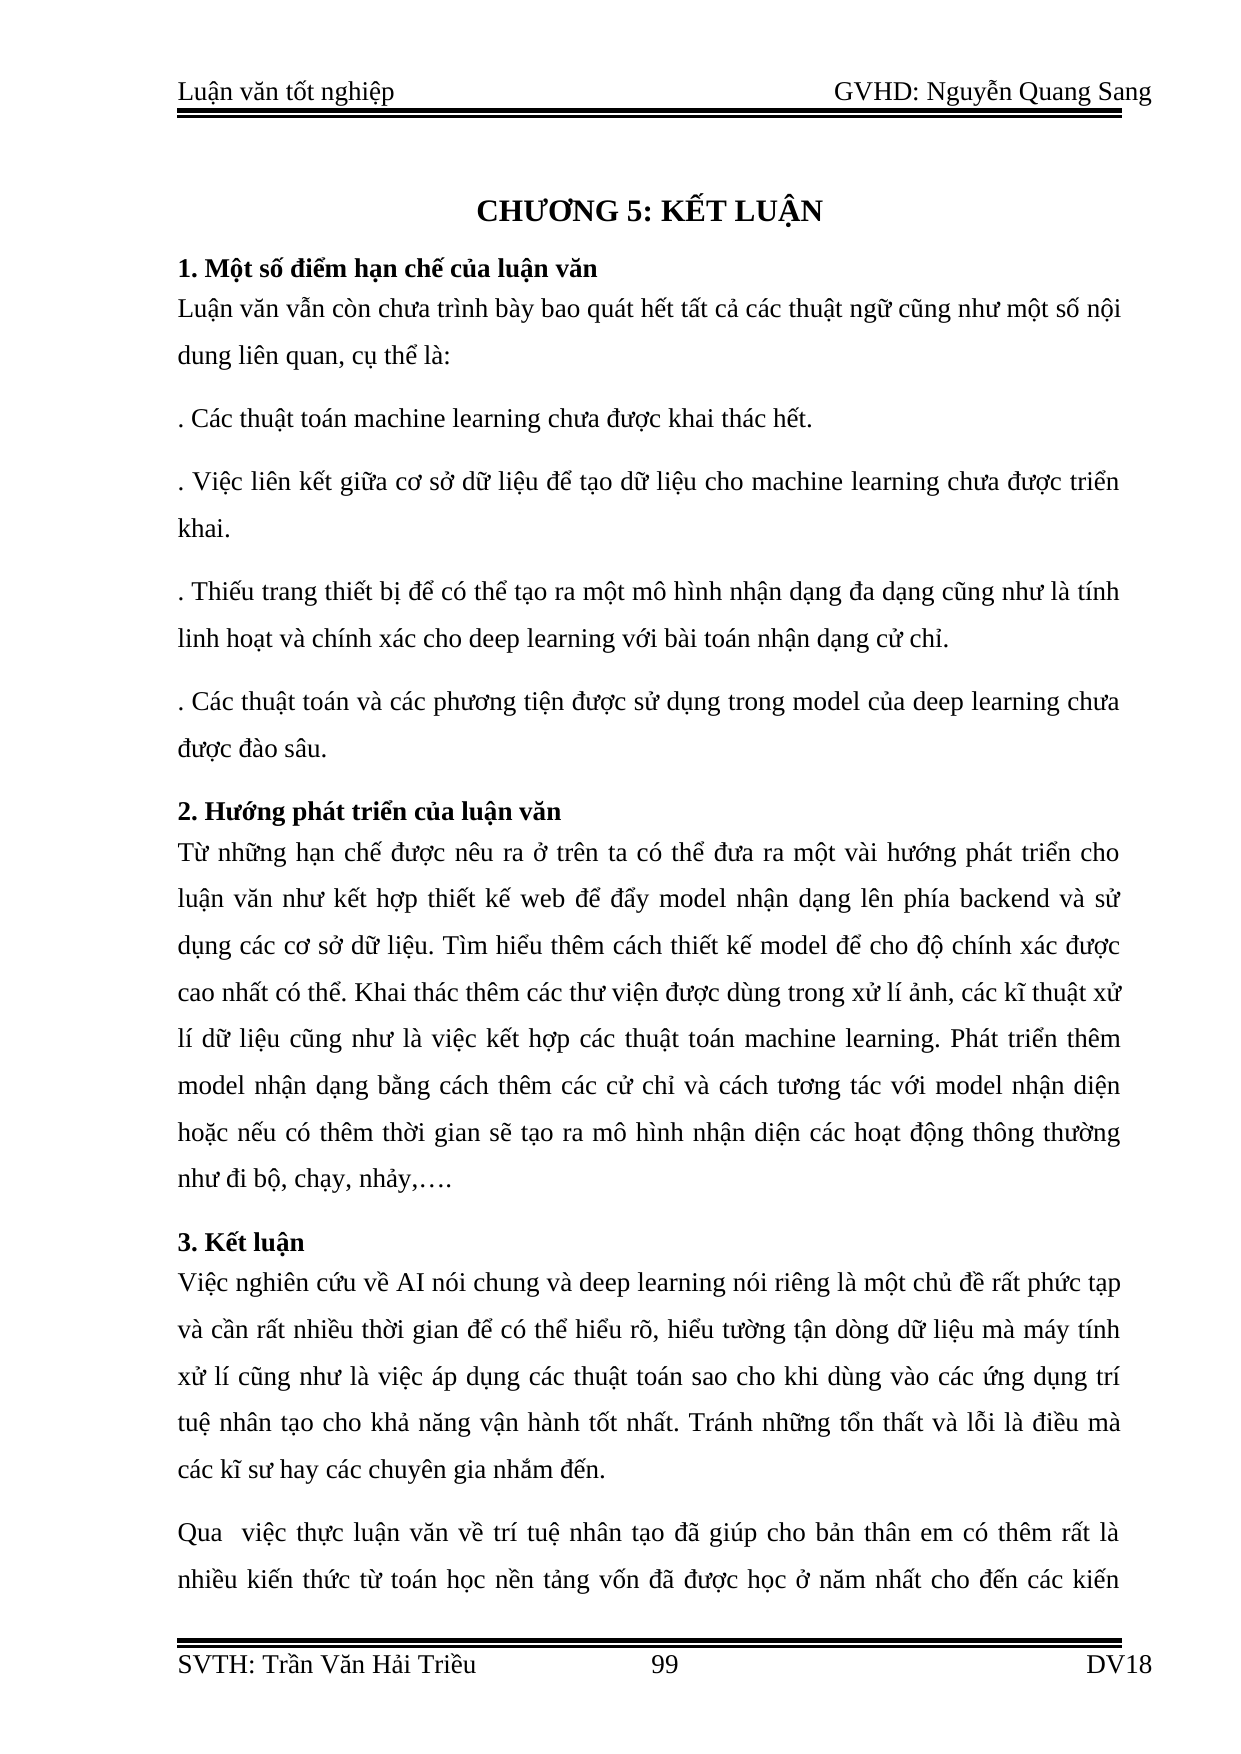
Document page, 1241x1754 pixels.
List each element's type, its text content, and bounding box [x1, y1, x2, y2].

text Luận văn vẫn còn chưa trình bày bao quát hết tất cả các thuật ngữ cũng như một số nội dung liên quan, cụ thể là: [177, 292, 1122, 370]
text Hướng phát triển của luận văn [177, 795, 1122, 827]
text Một số điểm hạn chế của luận văn [177, 252, 1122, 283]
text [177, 1516, 1122, 1594]
text Việc nghiên cứu về AI nói chung và deep learning nói riêng là một chủ đề rất phức tạp và cần rất nhiều thời gian để có thể hiểu rõ, hiểu tường tận dòng dữ liệu mà máy tính xử lí cũng như là việc áp dụng các thuật toán sao cho khi dùng vào các ứng dụng trí tuệ nhân tạo cho khả năng vận hành tốt nhất. Tránh những tổn thất và lỗi là điều mà các kĩ sư hay các chuyên gia nhắm đến. [177, 1266, 1122, 1484]
text . Việc liên kết giữa cơ sở dữ liệu để tạo dữ liệu cho machine learning chưa được triển khai. [177, 465, 1122, 543]
text . Thiếu trang thiết bị để có thể tạo ra một mô hình nhận dạng đa dạng cũng như là tính linh hoạt và chính xác cho deep learning với bài toán nhận dạng cử chỉ. [177, 575, 1122, 653]
text Từ những hạn chế được nêu ra ở trên ta có thể đưa ra một vài hướng phát triển cho luận văn như kết hợp thiết kế web để đẩy model nhận dạng lên phía backend và sử dụng các cơ sở dữ liệu. Tìm hiểu thêm cách thiết kế model để cho độ chính xác được cao nhất có thể. Khai thác thêm các thư viện được dùng trong xử lí ảnh, các kĩ thuật xử lí dữ liệu cũng như là việc kết hợp các thuật toán machine learning. Phát triển thêm model nhận dạng bằng cách thêm các cử chỉ và cách tương tác với model nhận diện hoặc nếu có thêm thời gian sẽ tạo ra mô hình nhận diện các hoạt động thông thường như đi bộ, chạy, nhảy,…. [177, 836, 1122, 1194]
text . Các thuật toán machine learning chưa được khai thác hết. [177, 402, 1122, 433]
text . Các thuật toán và các phương tiện được sử dụng trong model của deep learning chưa được đào sâu. [177, 685, 1122, 763]
text Kết luận [177, 1226, 1122, 1257]
text KẾT LUẬN [177, 192, 1122, 228]
